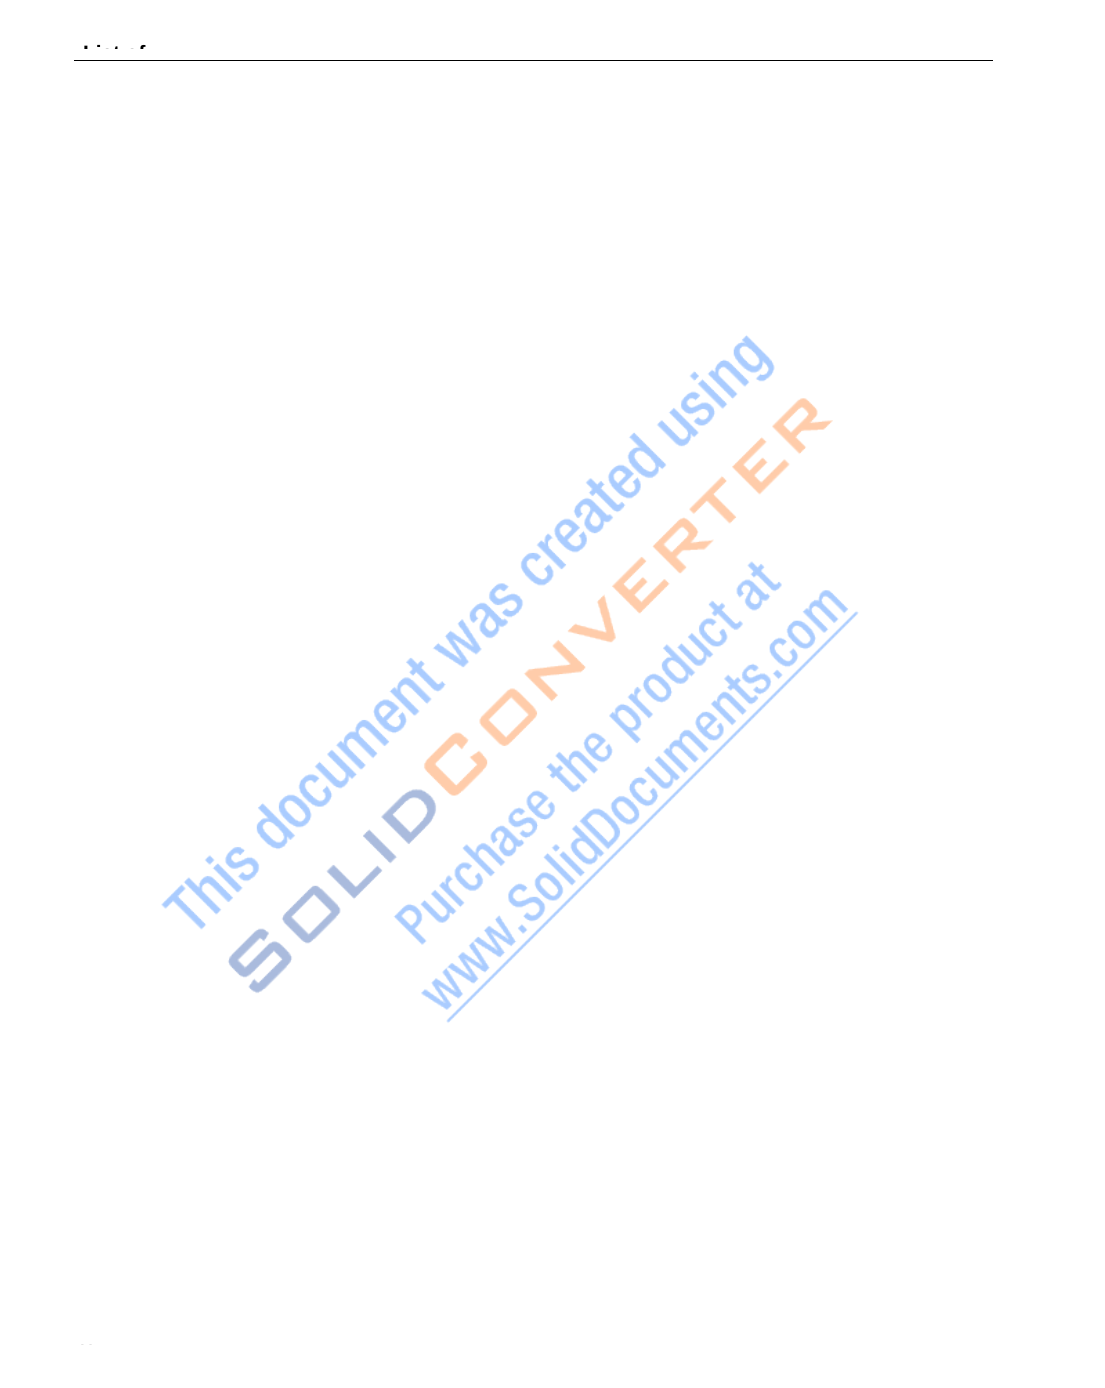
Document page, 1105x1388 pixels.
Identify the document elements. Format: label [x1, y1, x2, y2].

picture [161, 332, 912, 1057]
